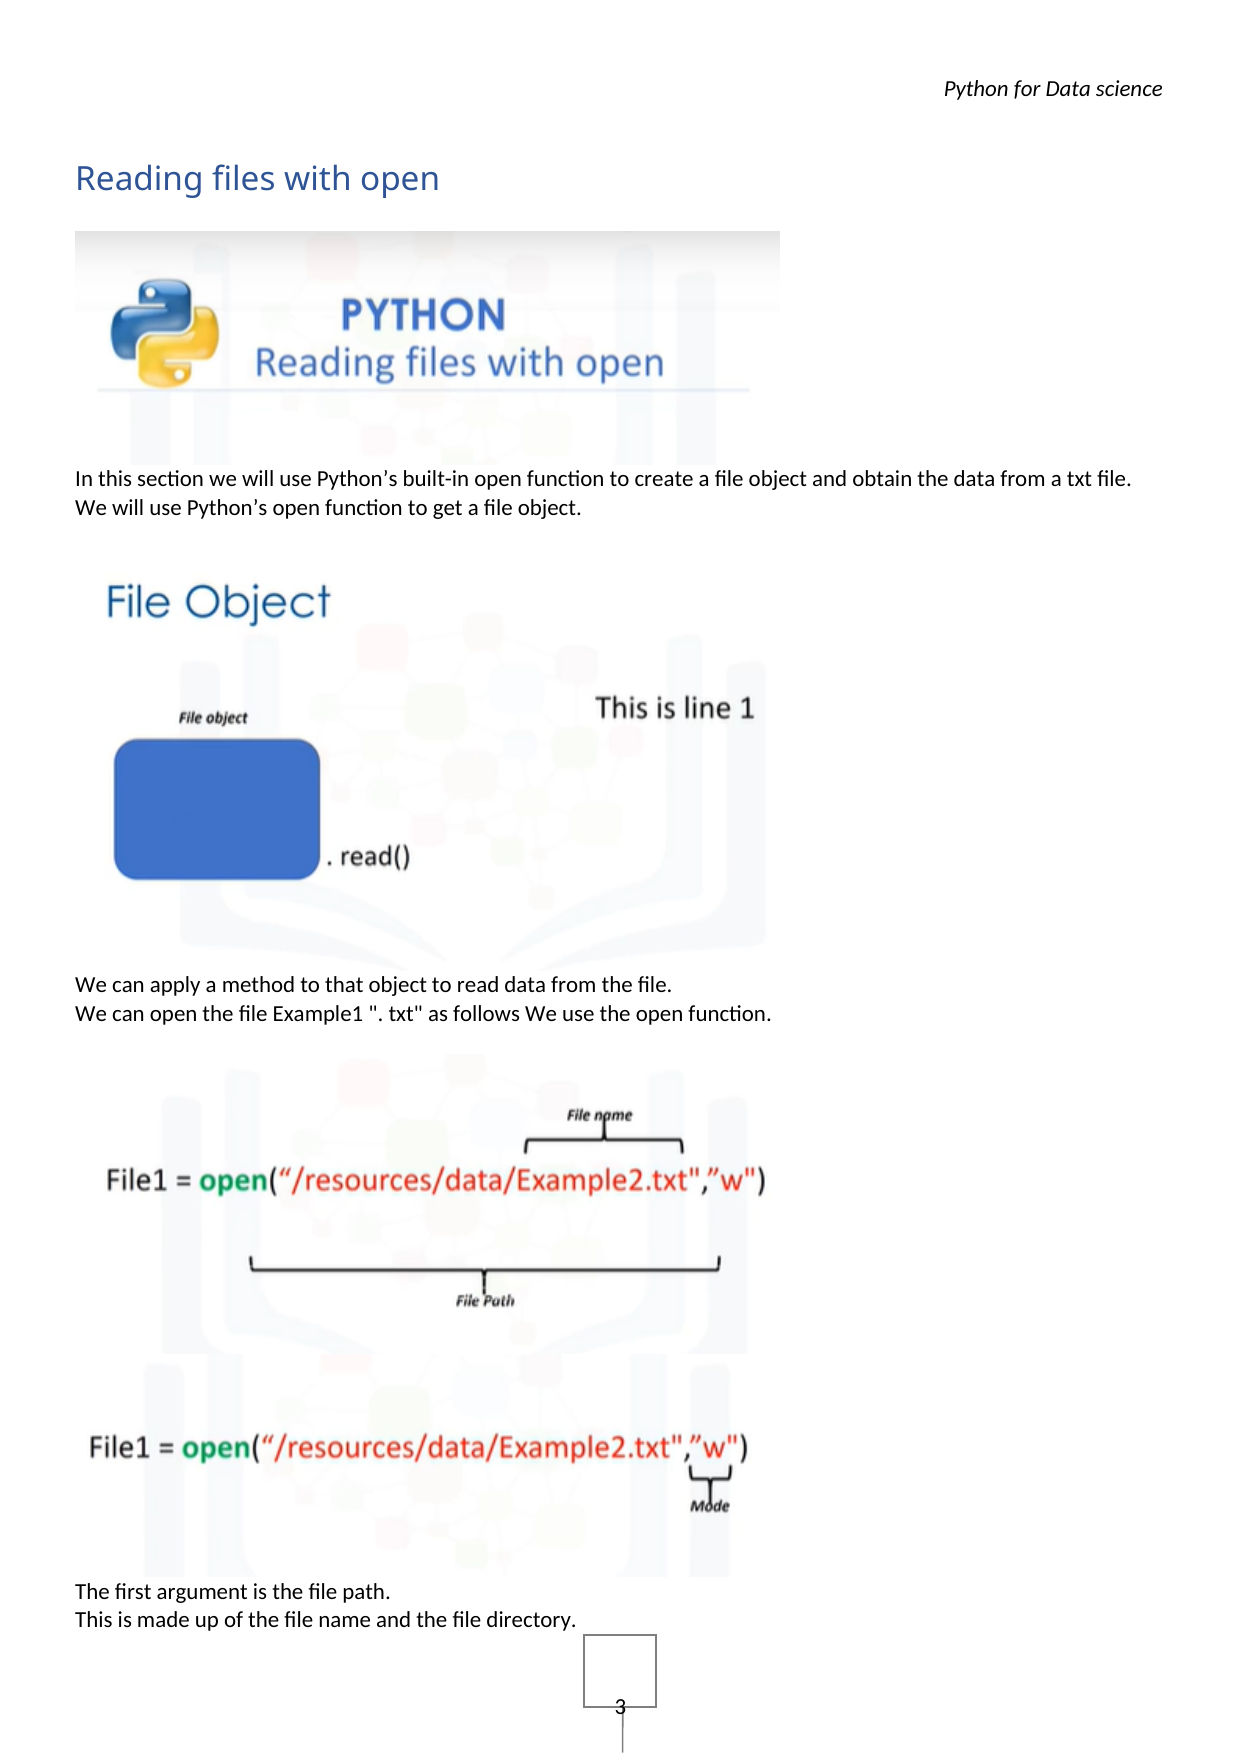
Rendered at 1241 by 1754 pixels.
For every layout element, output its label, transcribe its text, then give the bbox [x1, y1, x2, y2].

picture [75, 231, 780, 465]
text The first argument is the file path. [75, 1577, 1165, 1605]
picture [75, 1054, 854, 1577]
text In this section we will use Python’s built-in open function to create a file object and obtain the data from a txt file. [75, 464, 1165, 493]
picture [75, 548, 880, 971]
text We will use Python’s open function to get a file object. [75, 493, 1165, 521]
text We can apply a method to that object to read data from the file. [75, 971, 1165, 999]
text We can open the file Example1 ". txt" as follows We use the open function. [75, 999, 1165, 1027]
text This is made up of the file name and the file directory. [75, 1605, 1165, 1633]
subtitle Reading files with open [75, 155, 1165, 200]
